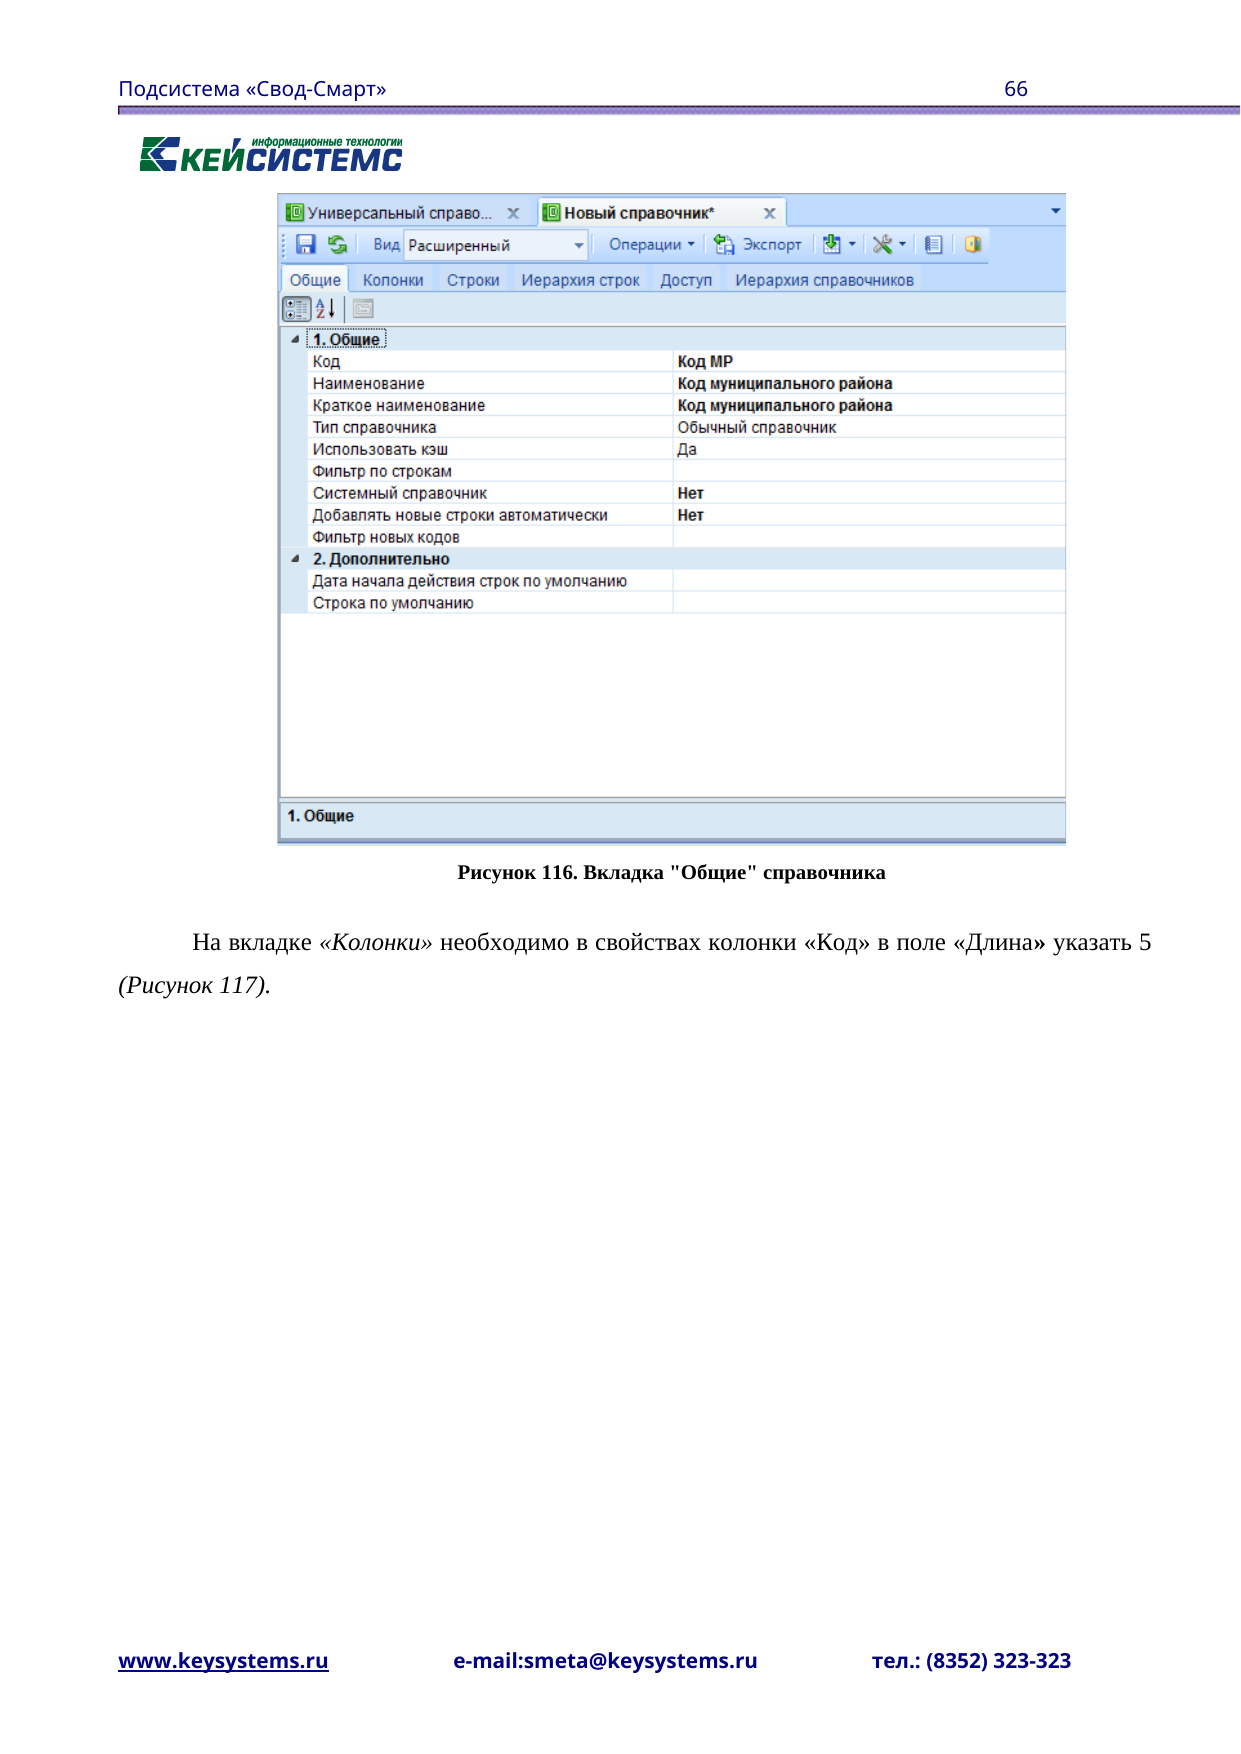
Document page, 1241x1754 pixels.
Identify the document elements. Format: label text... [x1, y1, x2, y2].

picture [277, 193, 1067, 846]
picture [118, 102, 1241, 121]
text Рисунок 116. Вкладка "Общие" справочника [118, 859, 1152, 884]
text На вкладке «Колонки» необходимо в свойствах колонки «Код» в поле «Длина» указать 5 (Рисунок 117). [118, 927, 1152, 999]
picture [139, 137, 403, 171]
